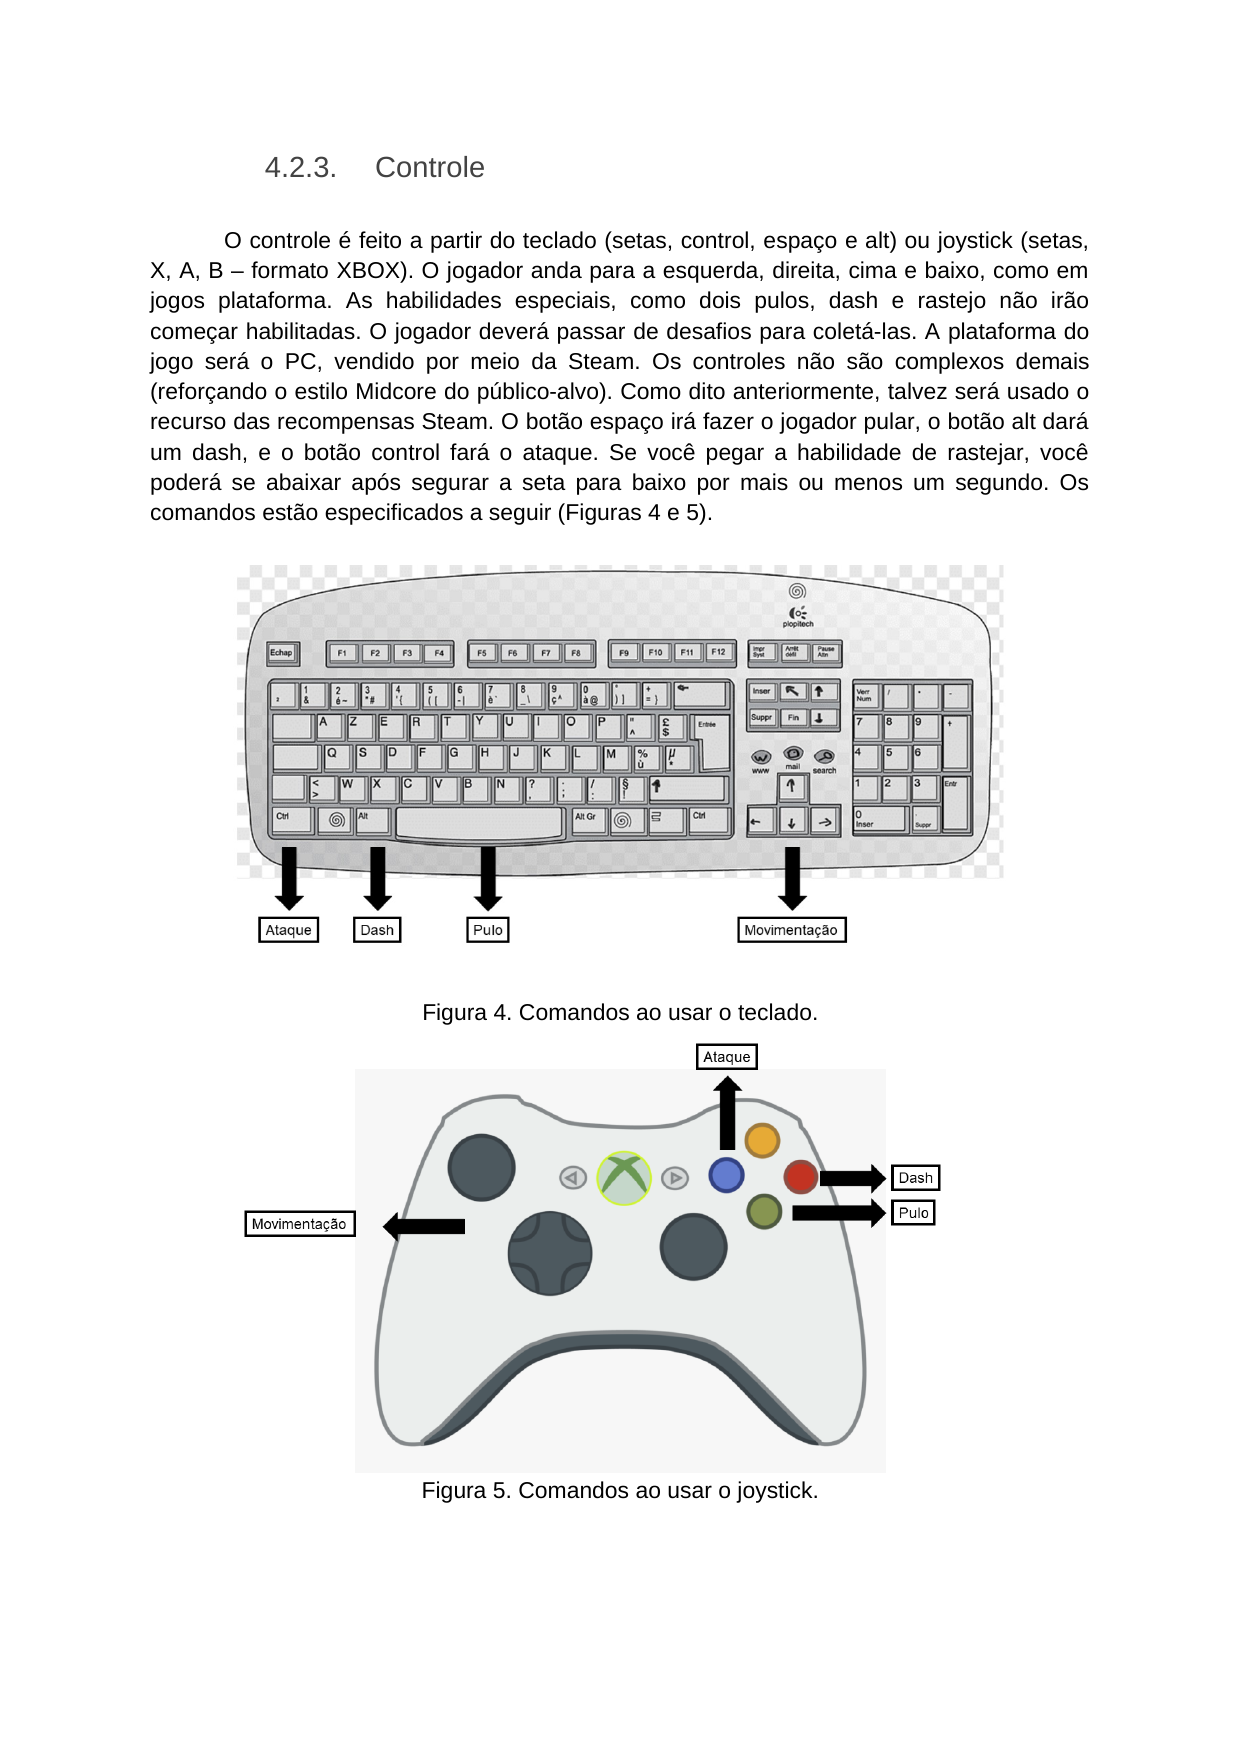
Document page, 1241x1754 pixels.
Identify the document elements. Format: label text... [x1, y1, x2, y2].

text Figura 5. Comandos ao usar o joystick. [150, 1477, 1090, 1503]
picture [232, 559, 1008, 996]
text Figura 4. Comandos ao usar o teclado. [150, 999, 1090, 1026]
subtitle Controle [337, 150, 1090, 183]
text O controle é feito a partir do teclado (setas, control, espaço e alt) ou joystick (setas, X, A, B – formato XBOX). O jogador anda para a esquerda, direita, cima e baixo, como em jogos plataforma. As habilidades especiais, como dois pulos, dash e rastejo não irão começar habilitadas. O jogador deverá passar de desafios para coletá-las. A plataforma do jogo será o PC, vendido por meio da Steam. Os controles não são complexos demais (reforçando o estilo Midcore do público-alvo). Como dito anteriormente, talvez será usado o recurso das recompensas Steam. O botão espaço irá fazer o jogador pular, o botão alt dará um dash, e o botão control fará o ataque. Se você pegar a habilidade de rastejar, você poderá se abaixar após segurar a seta para baixo por mais ou menos um segundo. Os comandos estão especificados a seguir (Figuras 4 e 5). [150, 227, 1090, 525]
picture [225, 1029, 1015, 1473]
